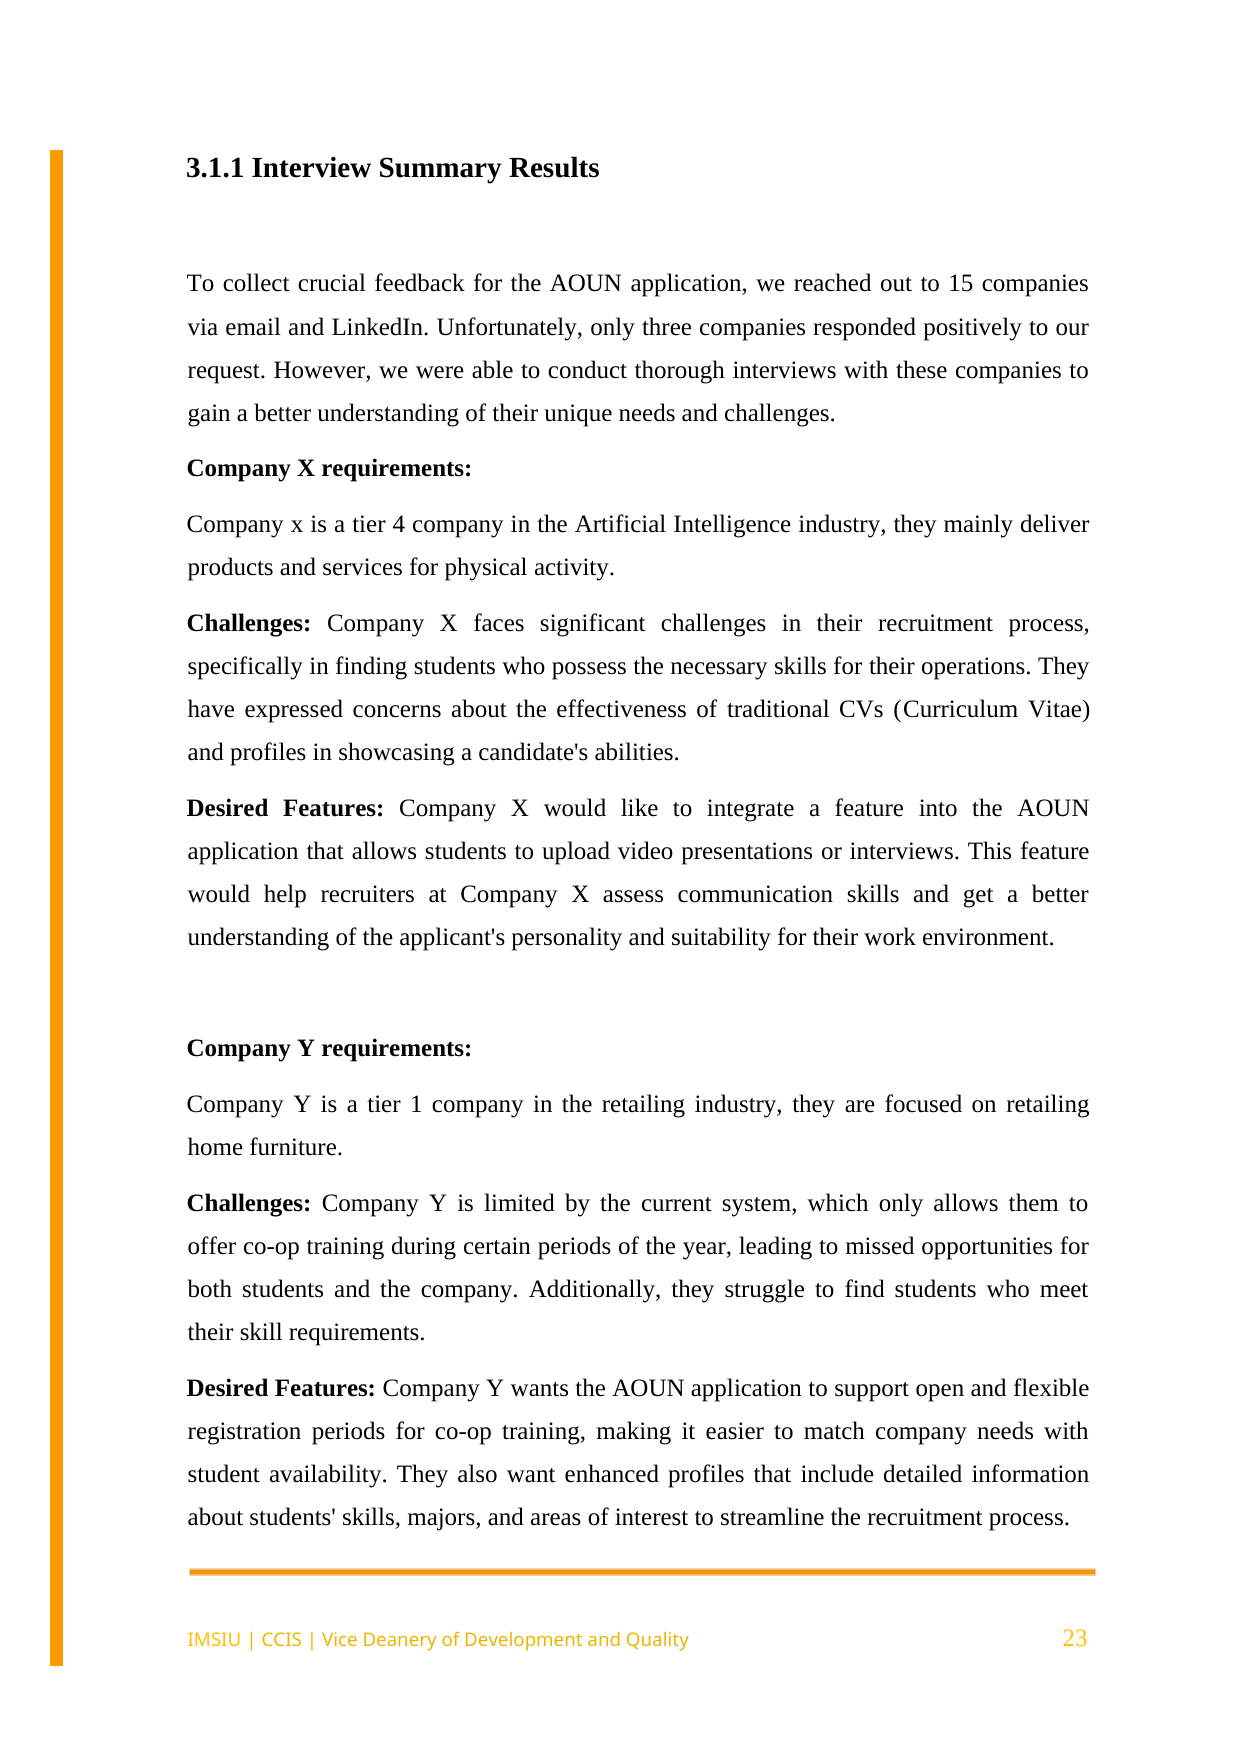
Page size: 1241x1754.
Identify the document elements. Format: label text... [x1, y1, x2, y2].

text Company X requirements: [186, 453, 1090, 482]
text Desired Features: Company X would like to integrate a feature into the AOUN application that allows students to upload video presentations or interviews. This feature would help recruiters at Company X assess communication skills and get a better understanding of the applicant's personality and suitability for their work environment. [186, 793, 1090, 951]
subtitle 3.1.1 Interview Summary Results [186, 150, 1092, 183]
text Challenges: Company Y is limited by the current system, which only allows them to offer co-op training during certain periods of the year, leading to missed opportunities for both students and the company. Additionally, they struggle to find students who meet their skill requirements. [186, 1188, 1090, 1346]
picture [187, 1567, 1100, 1576]
text Company x is a tier 4 company in the Artificial Intelligence industry, they mainly deliver products and services for physical activity. [186, 509, 1090, 581]
text Desired Features: Company Y wants the AOUN application to support open and flexible registration periods for co-op training, making it easier to match company needs with student availability. They also want enhanced profiles that include detailed information about students' skills, majors, and areas of interest to streamline the recruitment process. [186, 1373, 1090, 1531]
text Company Y is a tier 1 company in the retailing industry, they are focused on retailing home furniture. [186, 1089, 1090, 1161]
text Challenges: Company X faces significant challenges in their recruitment process, specifically in finding students who possess the necessary skills for their operations. They have expressed concerns about the effectiveness of traditional CVs (Curriculum Vitae) and profiles in showcasing a candidate's abilities. [186, 608, 1090, 766]
text To collect crucial feedback for the AOUN application, we reached out to 15 companies via email and LinkedIn. Unfortunately, only three companies responded positively to our request. However, we were able to conduct thorough interviews with these companies to gain a better understanding of their unique needs and challenges. [186, 268, 1090, 427]
text Company Y requirements: [186, 1033, 1090, 1062]
